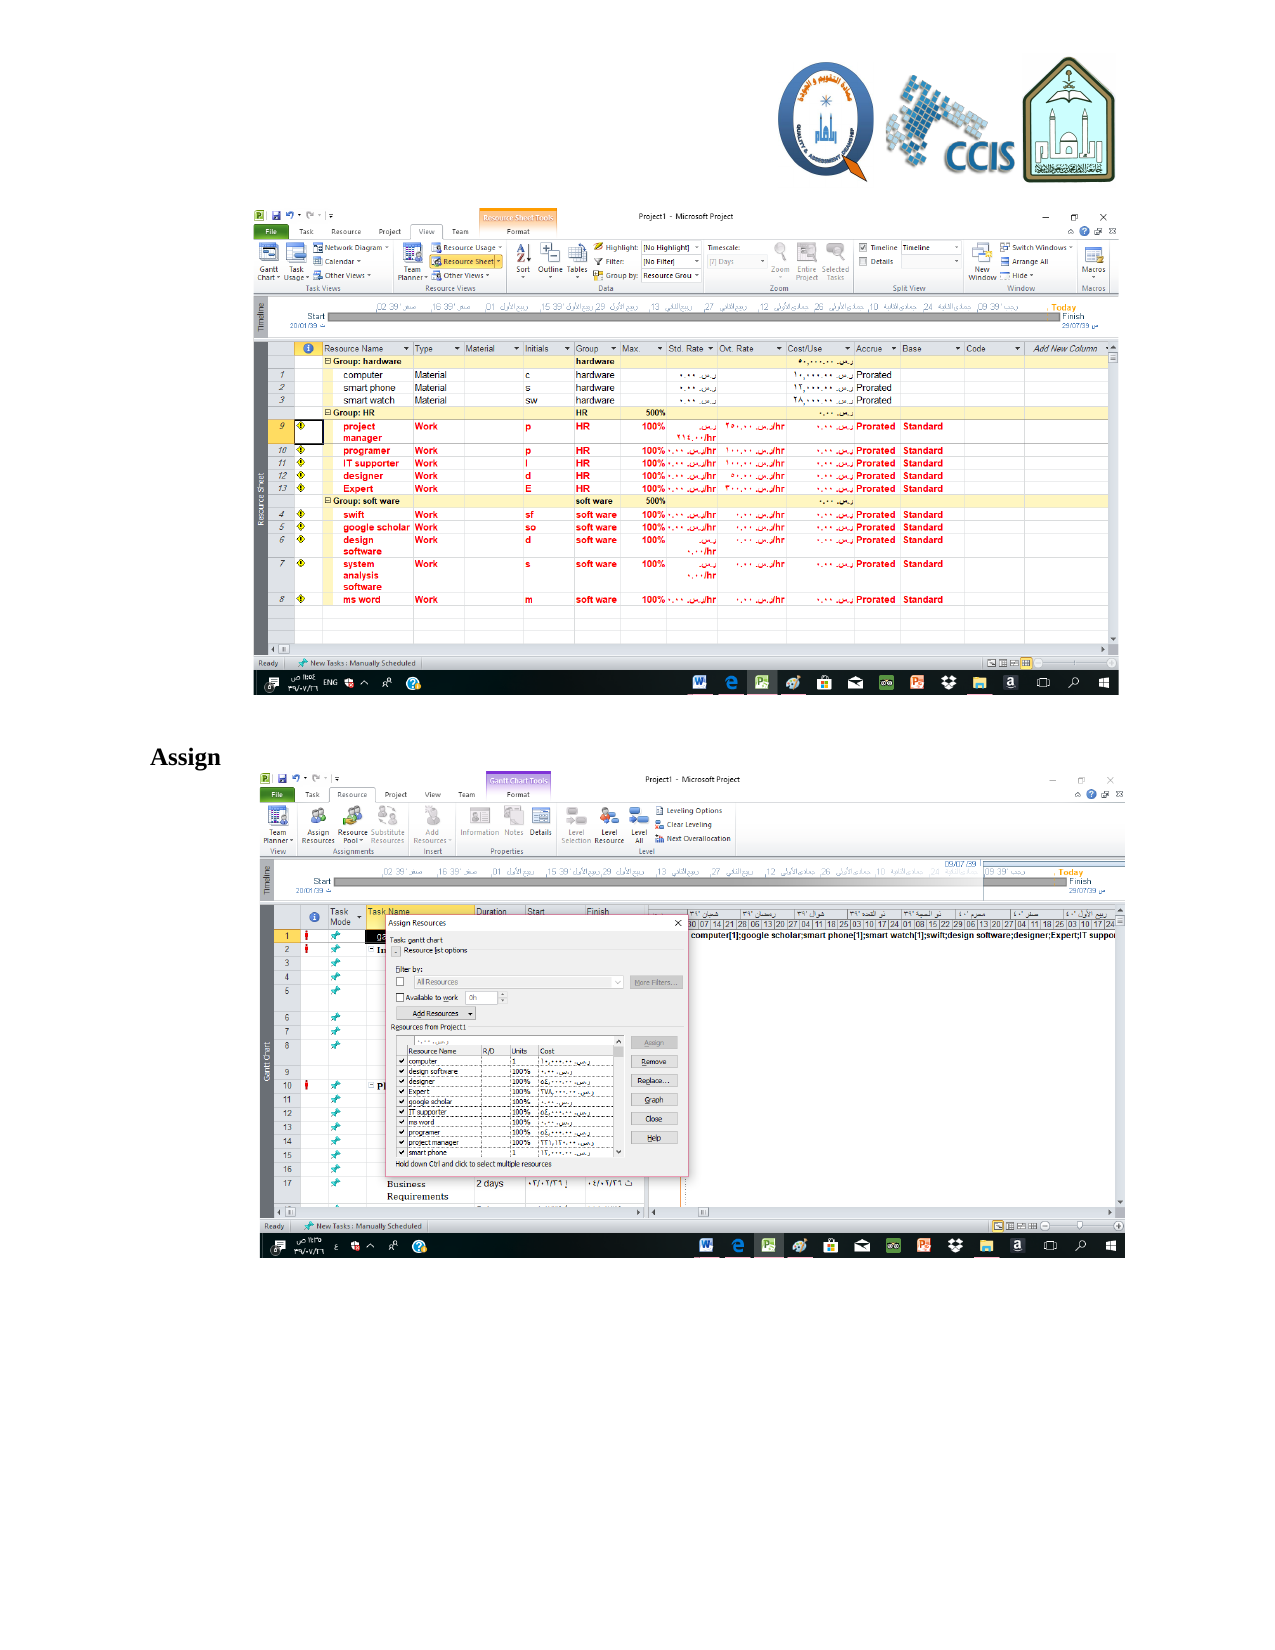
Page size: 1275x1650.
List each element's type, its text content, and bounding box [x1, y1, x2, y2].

picture [778, 62, 874, 188]
picture [885, 75, 1016, 180]
picture [253, 208, 1119, 695]
text Assign [150, 742, 1125, 771]
picture [259, 771, 1125, 1258]
